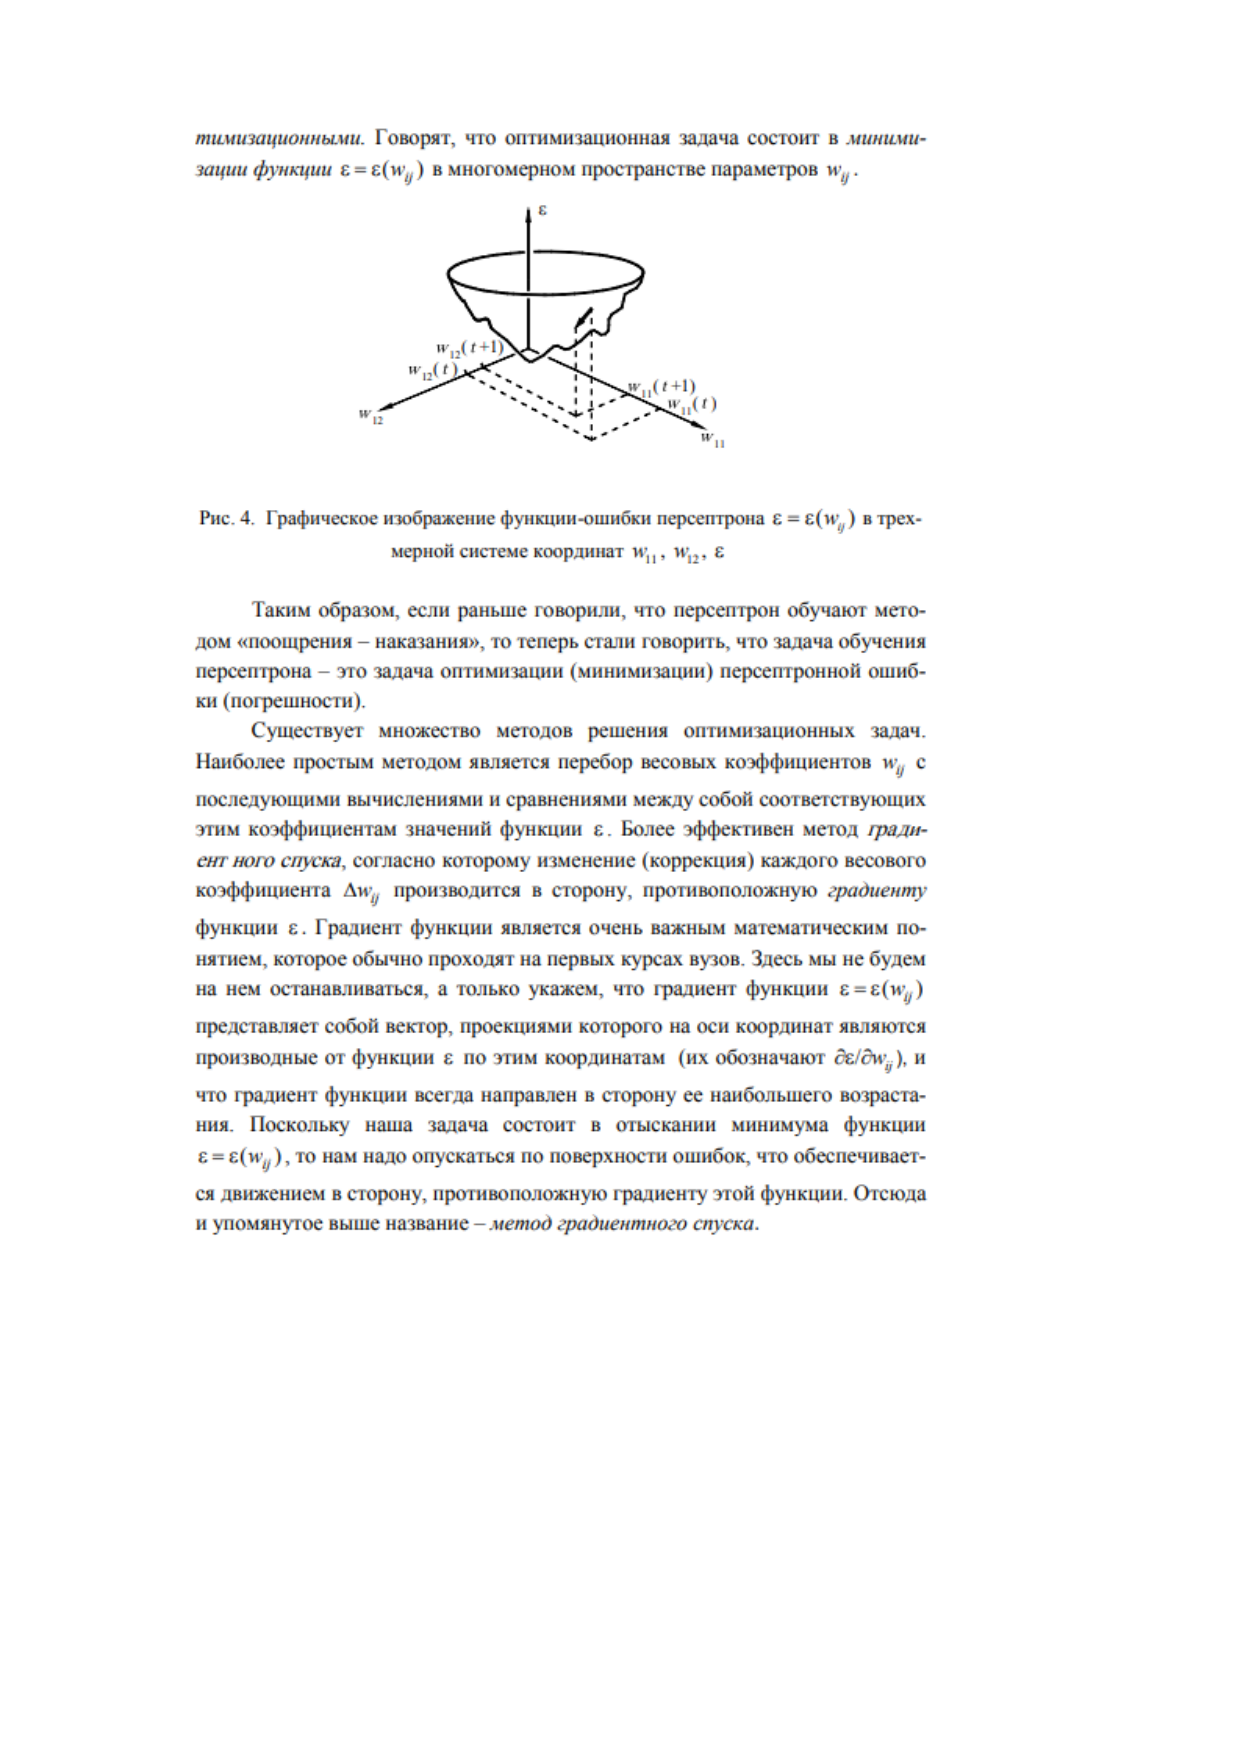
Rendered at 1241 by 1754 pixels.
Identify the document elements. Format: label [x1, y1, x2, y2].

picture [177, 118, 954, 1252]
